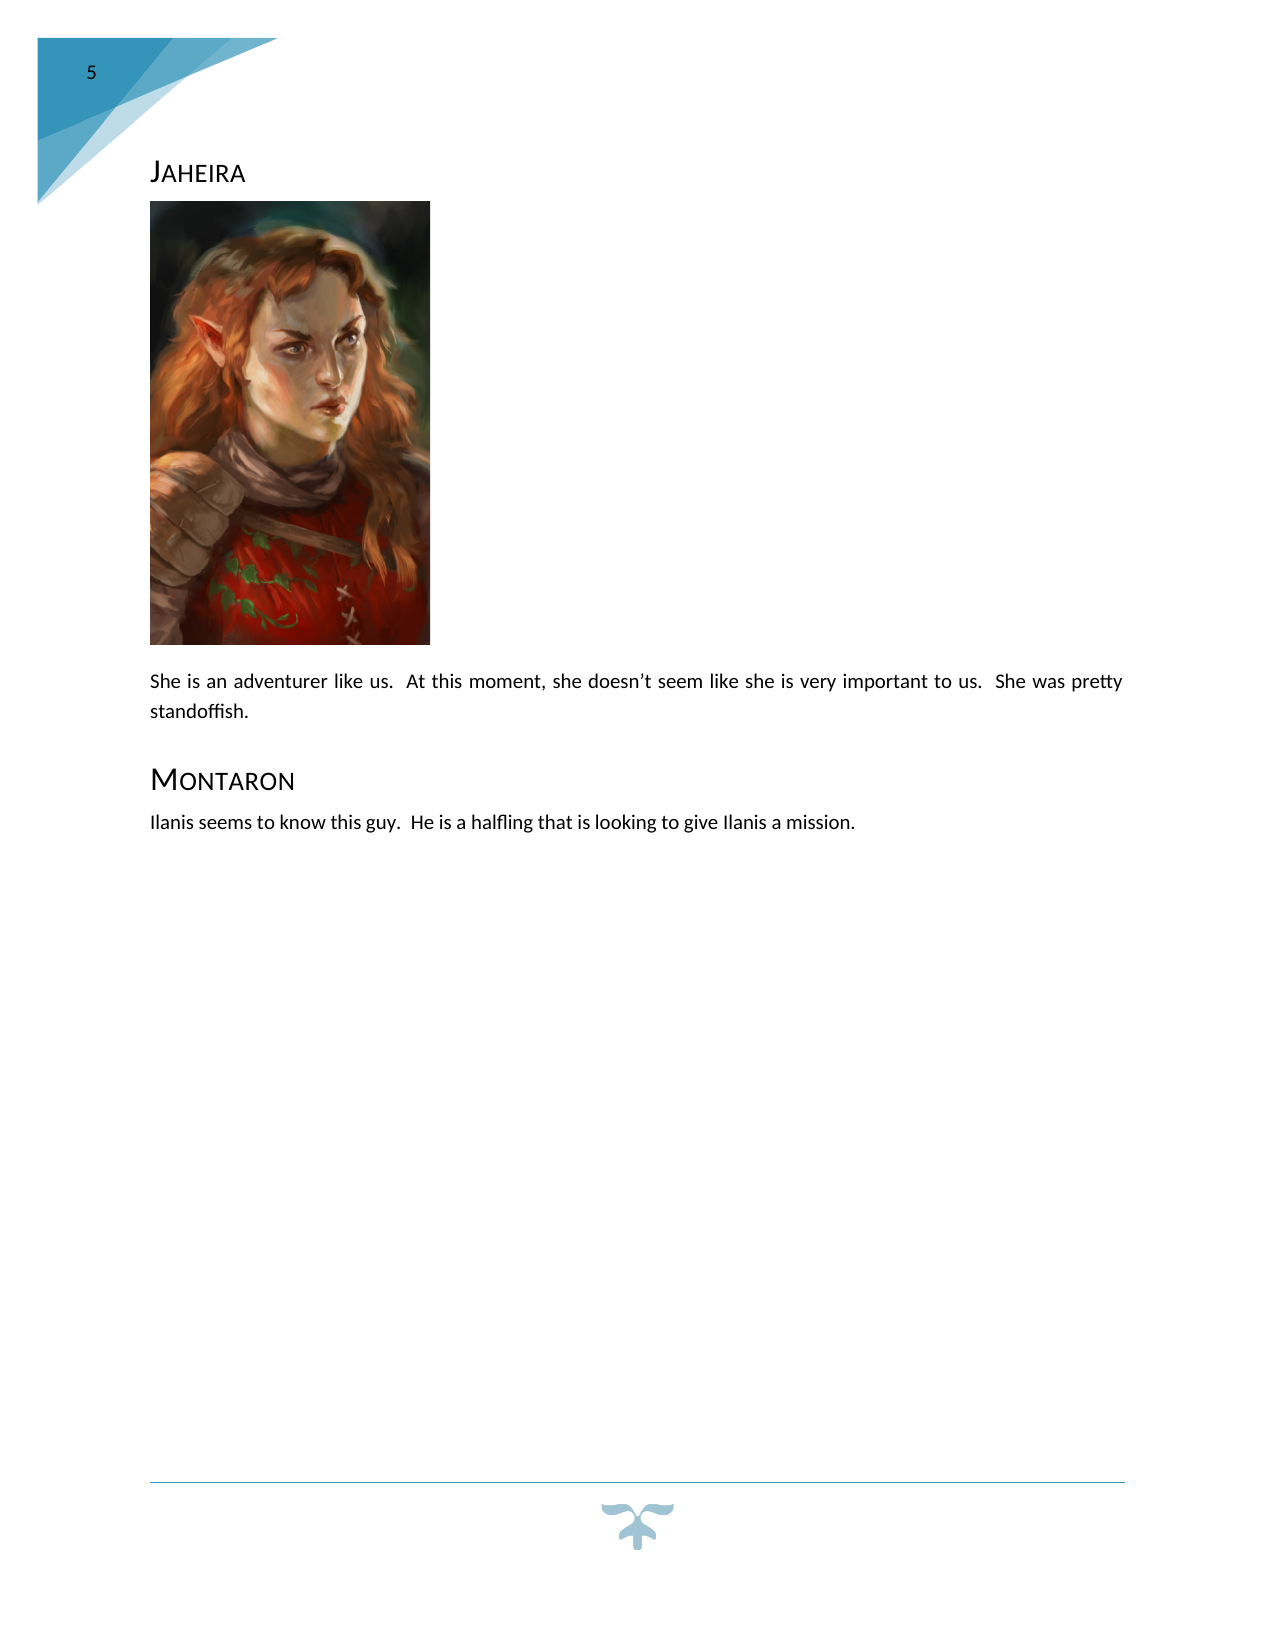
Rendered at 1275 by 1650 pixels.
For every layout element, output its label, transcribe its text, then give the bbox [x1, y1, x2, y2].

text She is an adventurer like us. At this moment, she doesn’t seem like she is very important to us. She was pretty standoffish. [150, 669, 1125, 723]
subtitle Jaheira [150, 150, 1125, 191]
text Ilanis seems to know this guy. He is a halfling that is looking to give Ilanis a mission. [150, 809, 1125, 835]
picture [37, 37, 431, 645]
subtitle Montaron [150, 758, 1125, 799]
